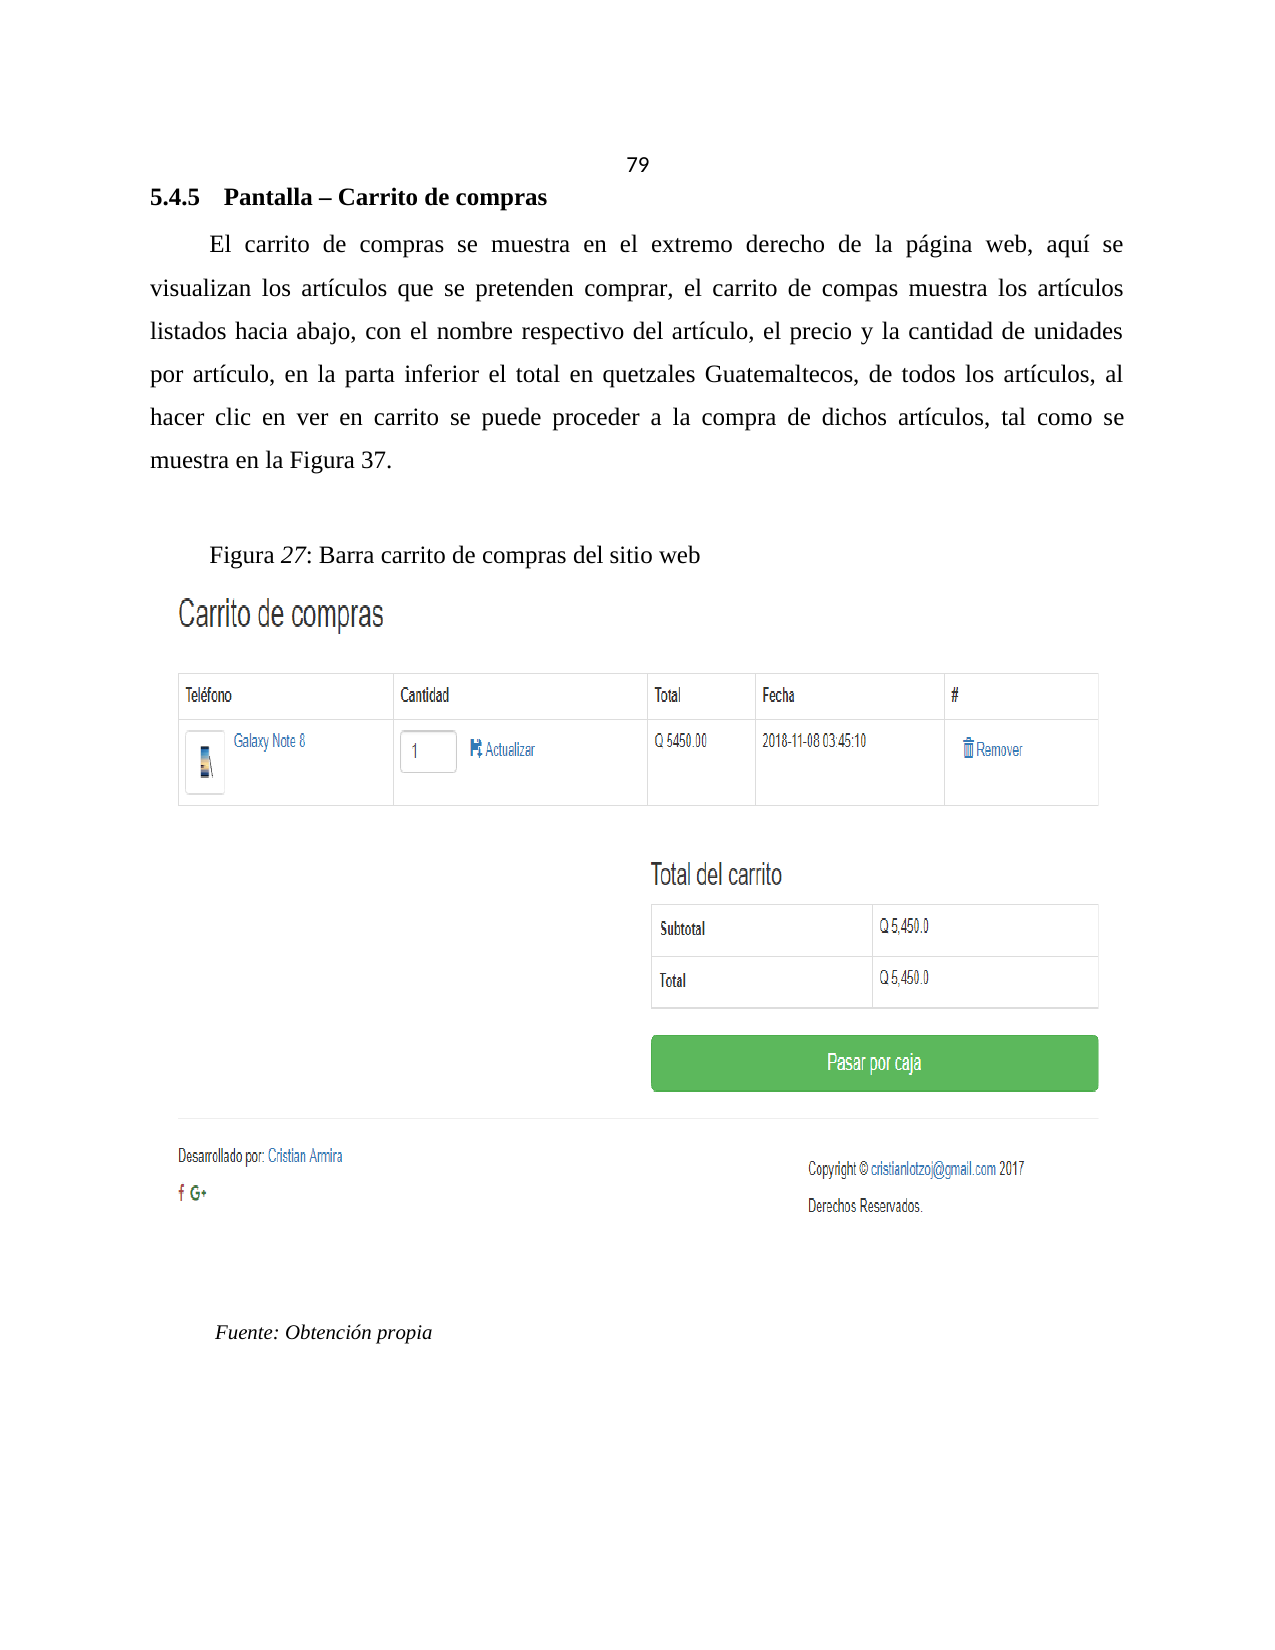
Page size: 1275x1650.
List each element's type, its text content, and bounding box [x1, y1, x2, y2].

text El carrito de compras se muestra en el extremo derecho de la página web, aquí se visualizan los artículos que se pretenden comprar, el carrito de compas muestra los artículos listados hacia abajo, con el nombre respectivo del artículo, el precio y la cantidad de unidades por artículo, en la parta inferior el total en quetzales Guatemaltecos, de todos los artículos, al hacer clic en ver en carrito se puede proceder a la compra de dichos artículos, tal como se muestra en la Figura 37. [150, 229, 1125, 474]
subtitle 5.4.5 Pantalla – Carrito de compras [150, 182, 1125, 211]
text Figura 27: Barra carrito de compras del sitio web [150, 540, 1125, 568]
picture [155, 570, 1125, 1279]
